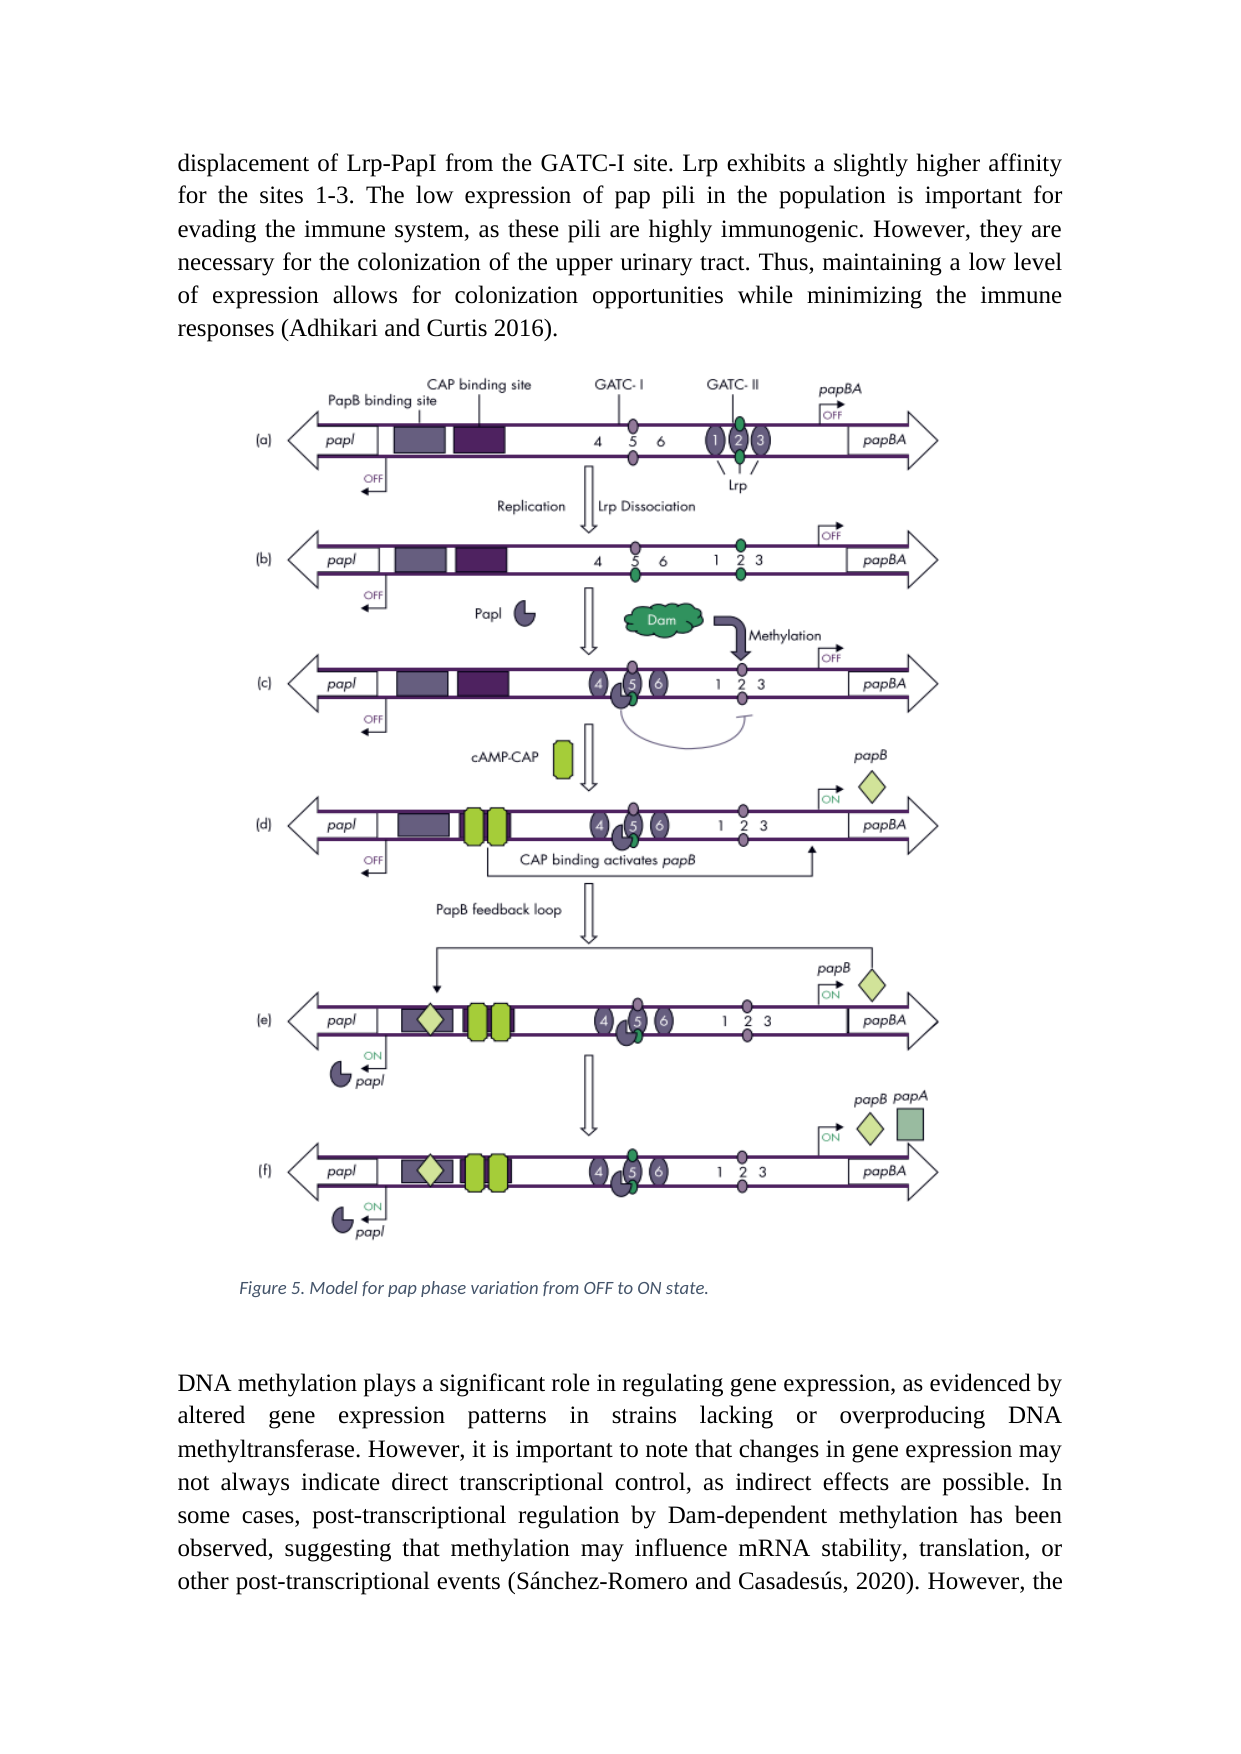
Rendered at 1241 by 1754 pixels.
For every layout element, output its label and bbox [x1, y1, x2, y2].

text [177, 148, 1063, 341]
picture [239, 362, 958, 1247]
text [177, 371, 1063, 1594]
